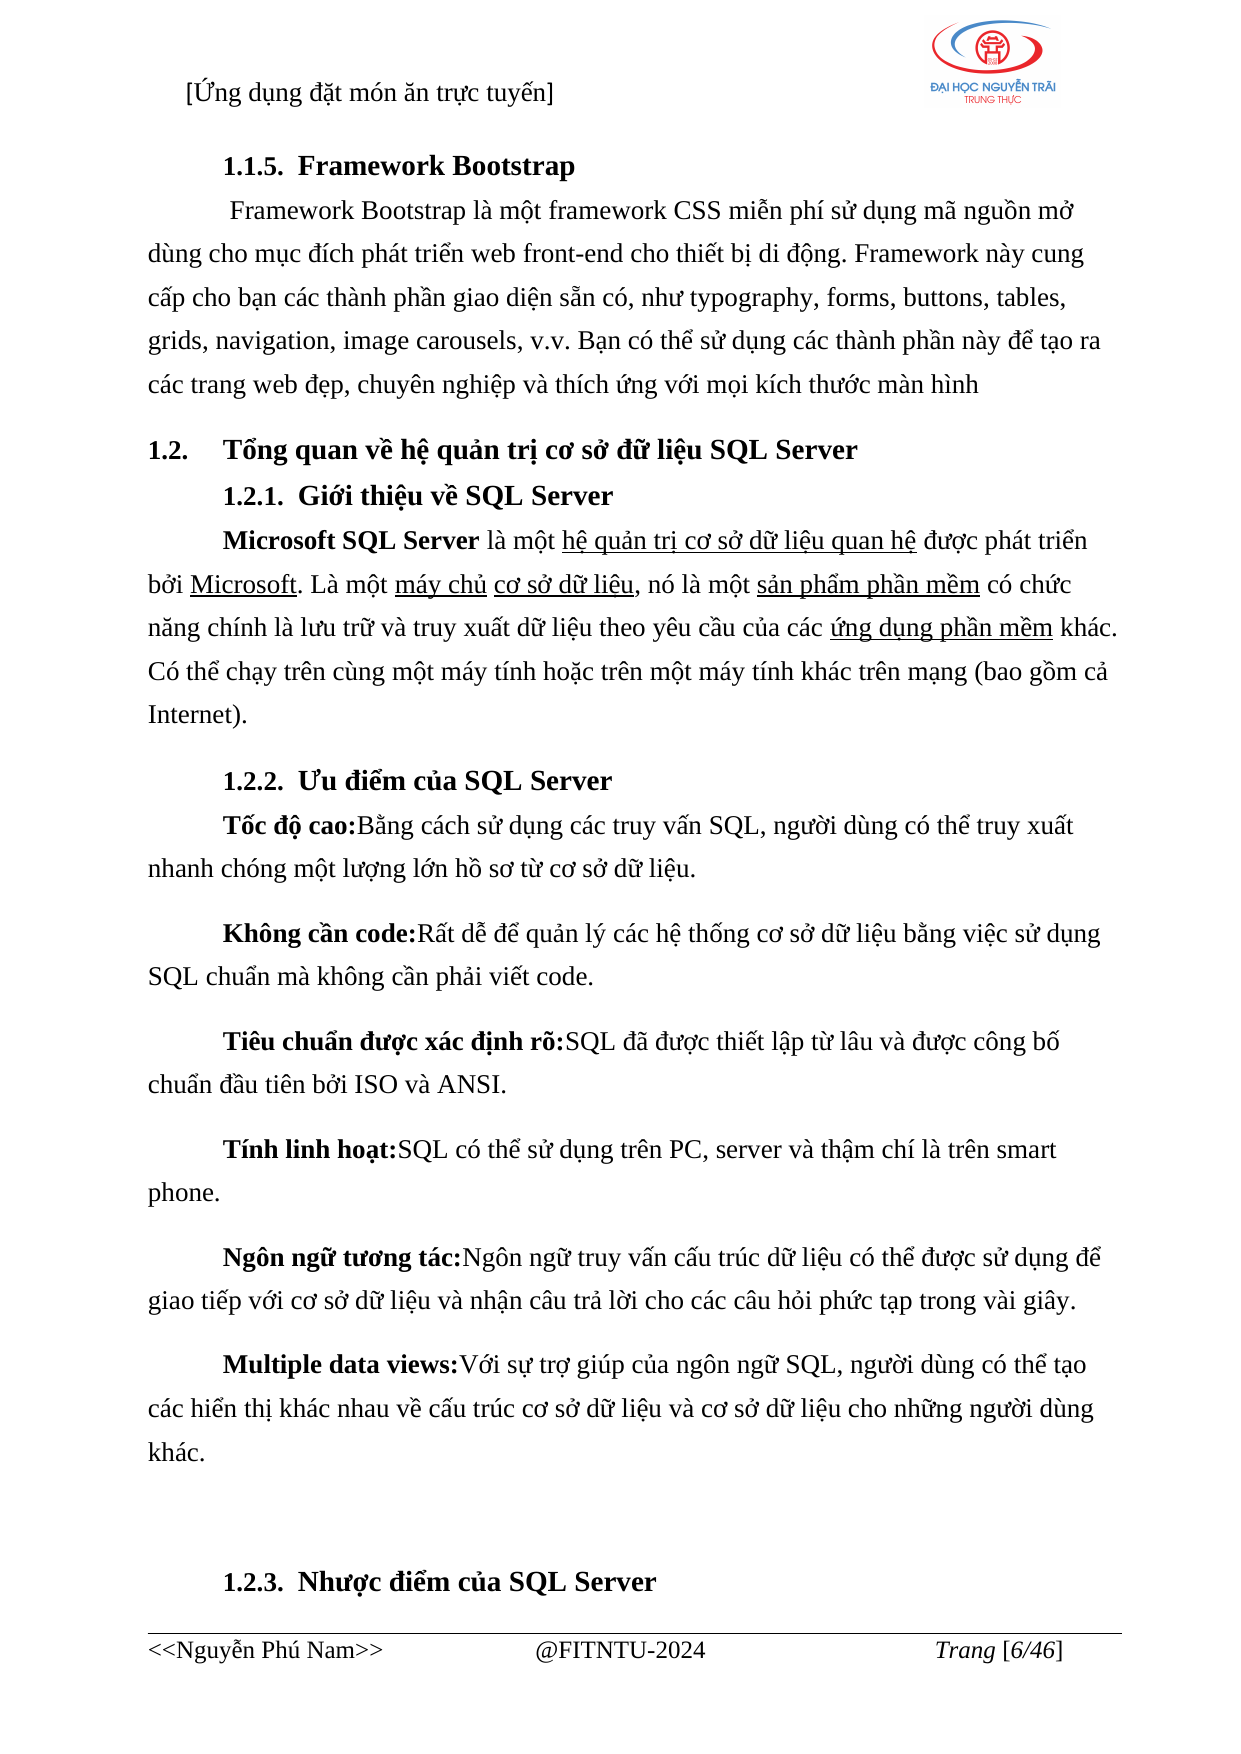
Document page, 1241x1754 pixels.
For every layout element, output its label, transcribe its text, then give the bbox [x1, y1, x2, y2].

subtitle Tổng quan về hệ quản trị cơ sở đữ liệu SQL Server [148, 432, 1122, 466]
subtitle Giới thiệu về SQL Server [223, 478, 1122, 512]
text Tốc độ cao:Bằng cách sử dụng các truy vấn SQL, người dùng có thể truy xuất nhanh chóng một lượng lớn hồ sơ từ cơ sở dữ liệu. [148, 809, 1122, 884]
subtitle Ưu điểm của SQL Server [223, 763, 1122, 796]
text Framework Bootstrap là một framework CSS miễn phí sử dụng mã nguồn mở dùng cho mục đích phát triển web front-end cho thiết bị di động. Framework này cung cấp cho bạn các thành phần giao diện sẵn có, như typography, forms, buttons, tables, grids, navigation, image carousels, v.v. Bạn có thể sử dụng các thành phần này để tạo ra các trang web đẹp, chuyên nghiệp và thích ứng với mọi kích thước màn hình [148, 194, 1122, 399]
text Ngôn ngữ tương tác:Ngôn ngữ truy vấn cấu trúc dữ liệu có thể được sử dụng để giao tiếp với cơ sở dữ liệu và nhận câu trả lời cho các câu hỏi phức tạp trong vài giây. [148, 1241, 1122, 1315]
text Microsoft SQL Server là một hệ quản trị cơ sở dữ liệu quan hệ được phát triển bởi Microsoft. Là một máy chủ cơ sở dữ liệu, nó là một sản phẩm phần mềm có chức năng chính là lưu trữ và truy xuất dữ liệu theo yêu cầu của các ứng dụng phần mềm khác. Có thể chạy trên cùng một máy tính hoặc trên một máy tính khác trên mạng (bao gồm cả Internet). [148, 524, 1122, 730]
subtitle Framework Bootstrap [223, 148, 1122, 181]
picture [923, 15, 1062, 108]
text Tiêu chuẩn được xác định rõ:SQL đã được thiết lập từ lâu và được công bố chuẩn đầu tiên bởi ISO và ANSI. [148, 1025, 1122, 1099]
text Tính linh hoạt:SQL có thể sử dụng trên PC, server và thậm chí là trên smart phone. [148, 1133, 1122, 1207]
subtitle Nhược điểm của SQL Server [223, 1564, 1122, 1598]
text Multiple data views:Với sự trợ giúp của ngôn ngữ SQL, người dùng có thể tạo các hiển thị khác nhau về cấu trúc cơ sở dữ liệu và cơ sở dữ liệu cho những người dùng khác. [148, 1348, 1122, 1467]
text Không cần code:Rất dễ để quản lý các hệ thống cơ sở dữ liệu bằng việc sử dụng SQL chuẩn mà không cần phải viết code. [148, 917, 1122, 992]
